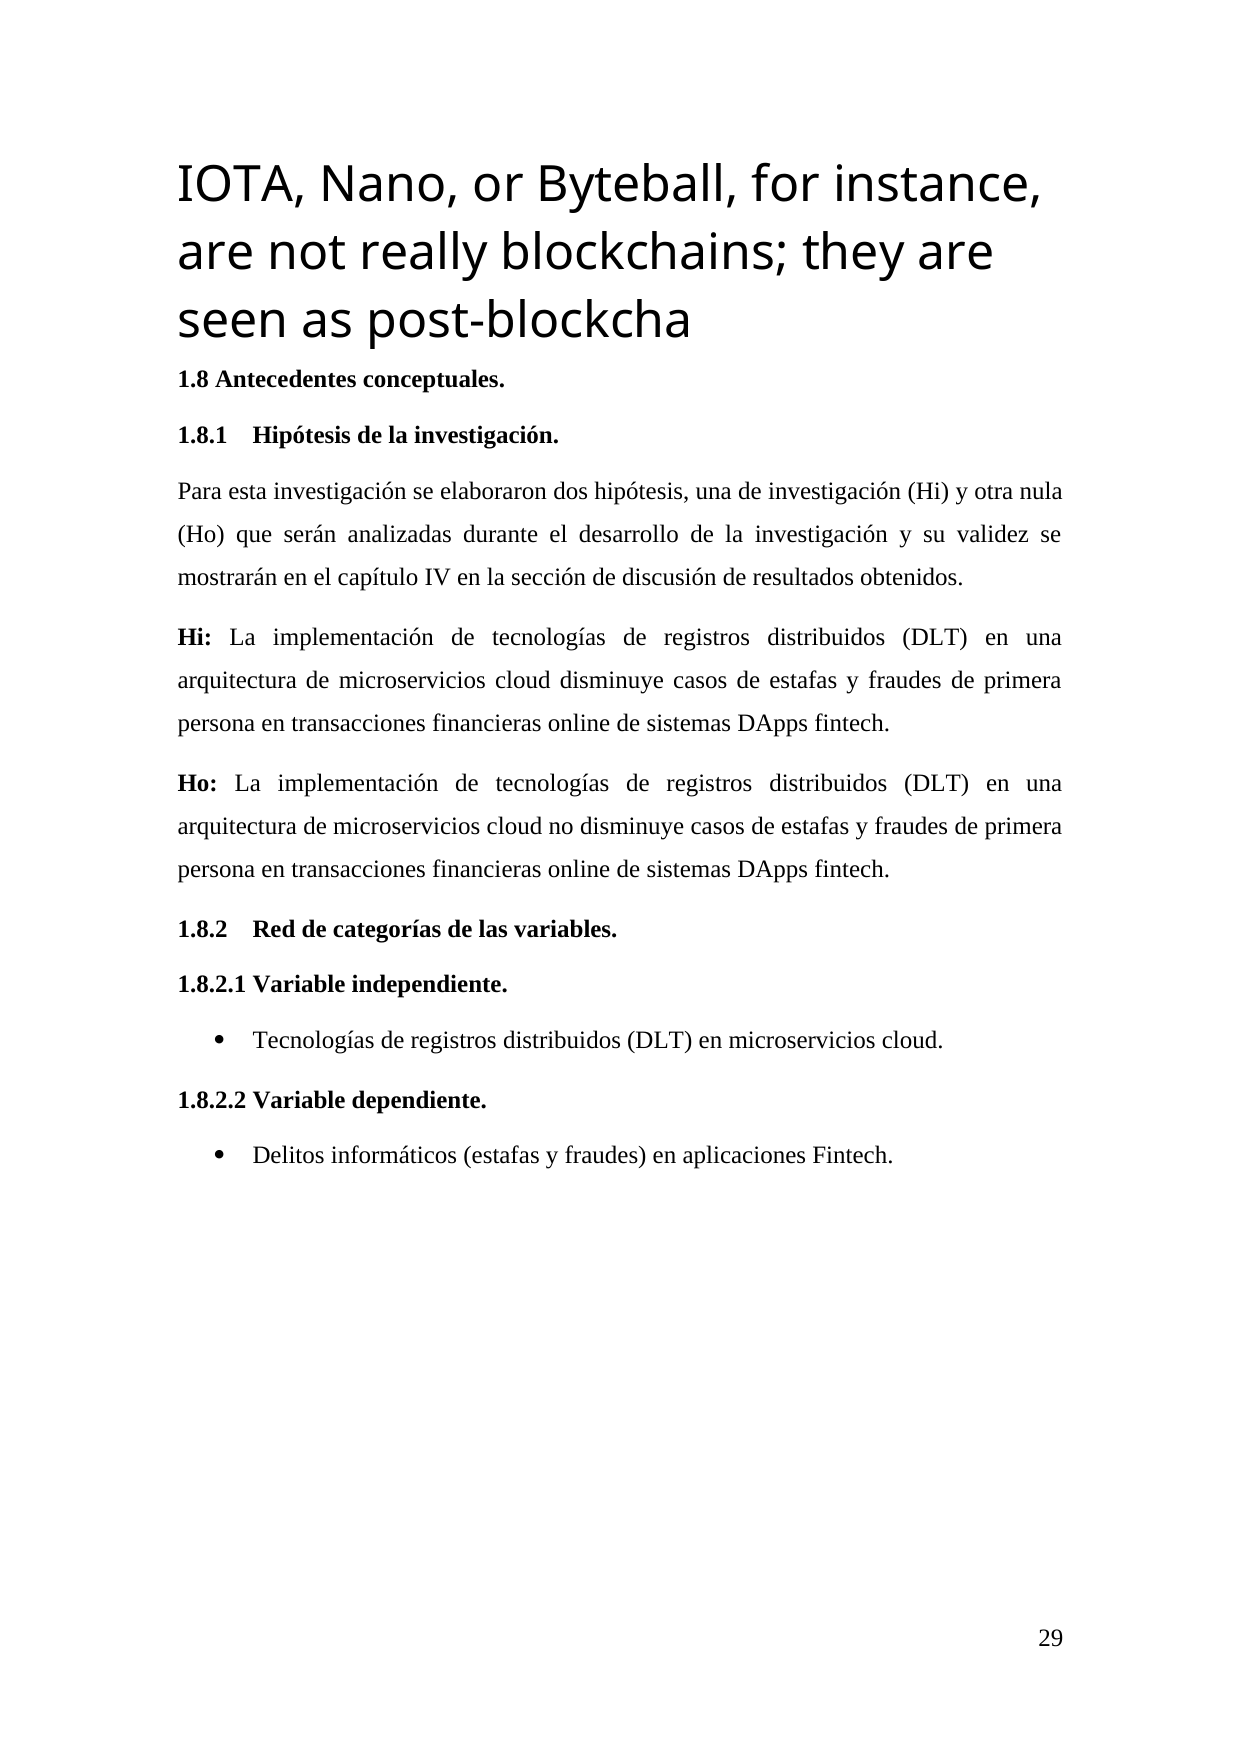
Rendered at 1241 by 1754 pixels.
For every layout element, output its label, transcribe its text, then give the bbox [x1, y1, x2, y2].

list Variable dependiente. [177, 1085, 1063, 1114]
list Delitos informáticos (estafas y fraudes) en aplicaciones Fintech. [215, 1141, 1063, 1169]
text IOTA, Nano, or Byteball, for instance, are not really blockchains; they are seen as post-blockcha [177, 148, 1063, 352]
list Variable independiente. [177, 969, 1063, 998]
text Para esta investigación se elaboraron dos hipótesis, una de investigación (Hi) y otra nula (Ho) que serán analizadas durante el desarrollo de la investigación y su validez se mostrarán en el capítulo IV en la sección de discusión de resultados obtenidos. [177, 476, 1063, 591]
list Tecnologías de registros distribuidos (DLT) en microservicios cloud. [215, 1025, 1063, 1054]
list Hipótesis de la investigación. [177, 420, 1063, 449]
text Ho: La implementación de tecnologías de registros distribuidos (DLT) en una arquitectura de microservicios cloud no disminuye casos de estafas y fraudes de primera persona en transacciones financieras online de sistemas DApps fintech. [177, 768, 1063, 883]
list Antecedentes conceptuales. [177, 364, 1063, 393]
text Hi: La implementación de tecnologías de registros distribuidos (DLT) en una arquitectura de microservicios cloud disminuye casos de estafas y fraudes de primera persona en transacciones financieras online de sistemas DApps fintech. [177, 622, 1063, 737]
list Red de categorías de las variables. [177, 914, 1063, 943]
